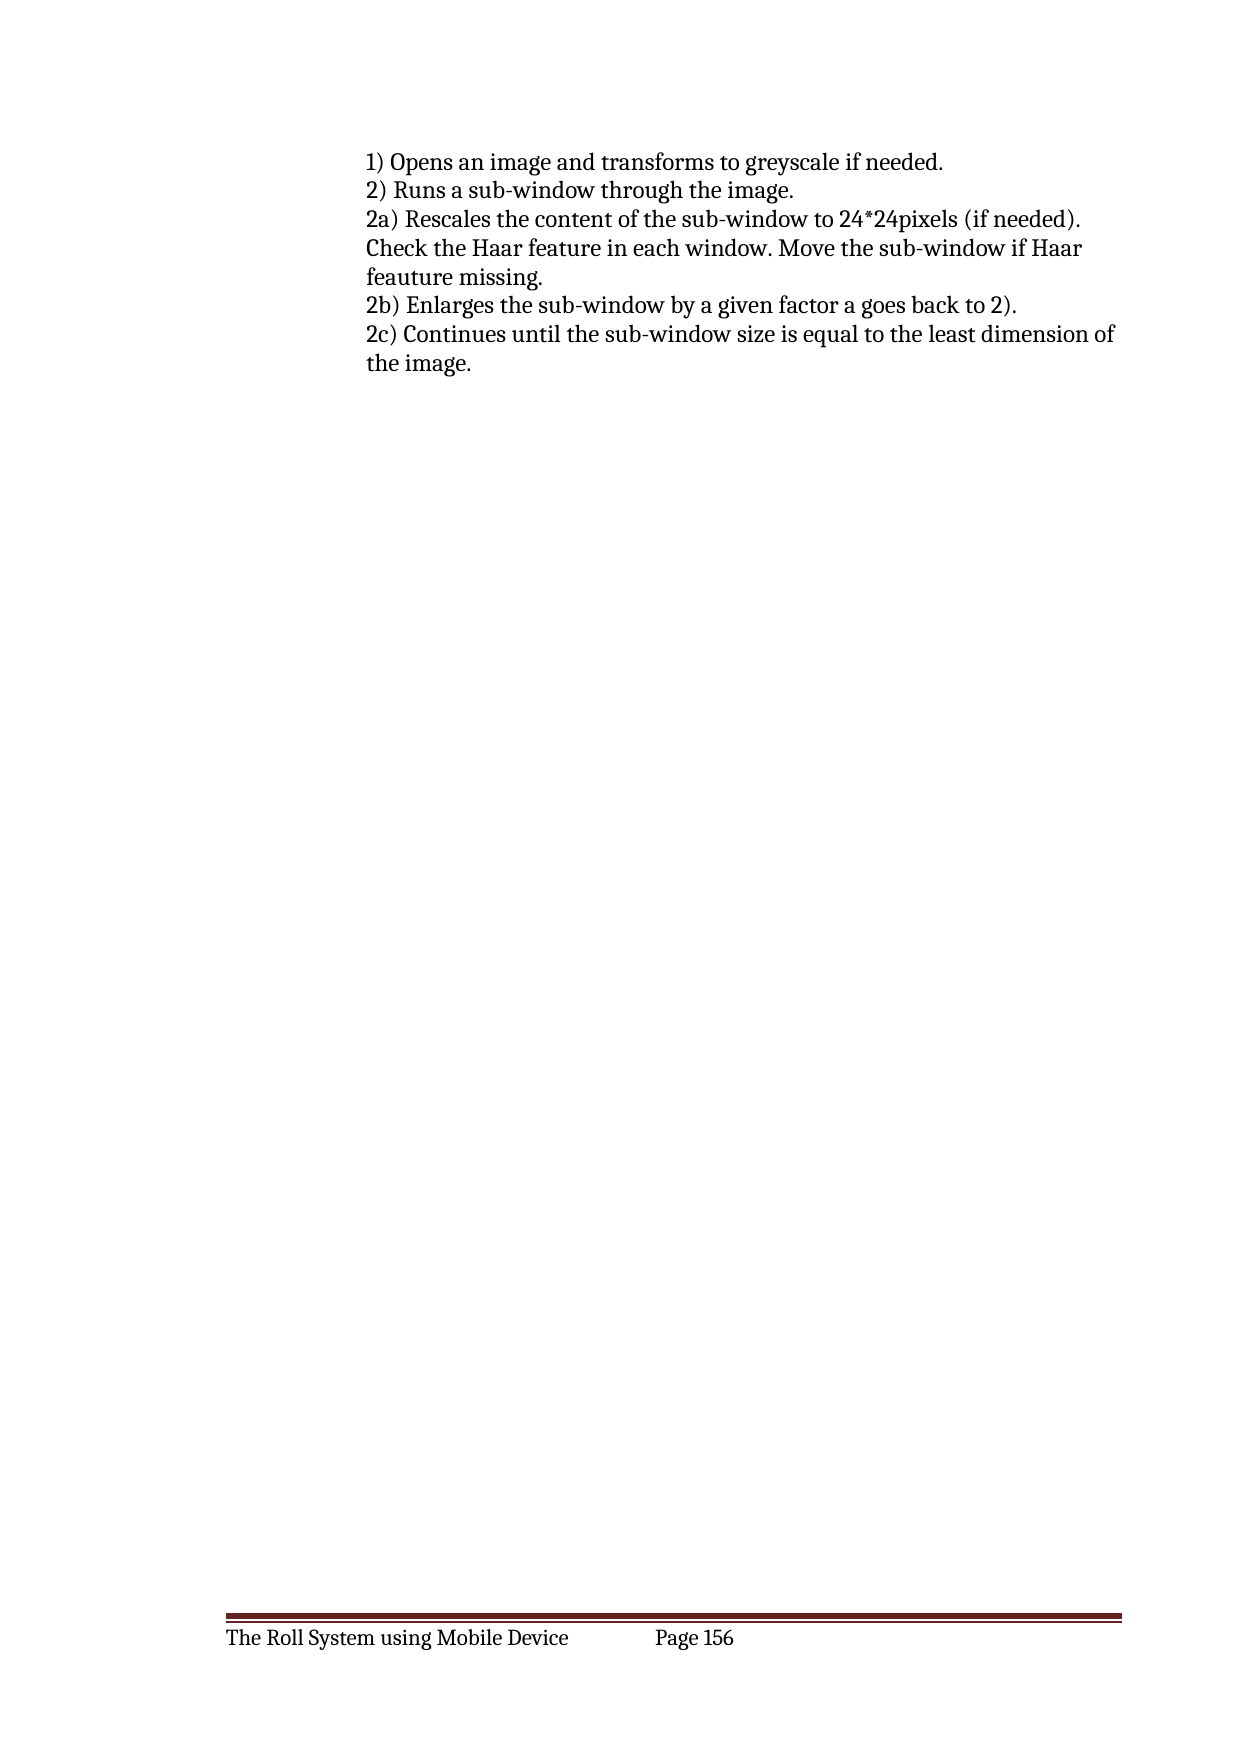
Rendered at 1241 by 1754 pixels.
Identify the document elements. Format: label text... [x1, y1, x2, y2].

text 1) Opens an image and transforms to greyscale if needed. [366, 148, 1122, 176]
text 2c) Continues until the sub-window size is equal to the least dimension of the image. [366, 320, 1122, 378]
text 2b) Enlarges the sub-window by a given factor a goes back to 2). [366, 291, 1122, 320]
text 2) Runs a sub-window through the image. [366, 176, 1122, 205]
text 2a) Rescales the content of the sub-window to 24*24pixels (if needed). Check the Haar feature in each window. Move the sub-window if Haar feauture missing. [366, 205, 1122, 291]
